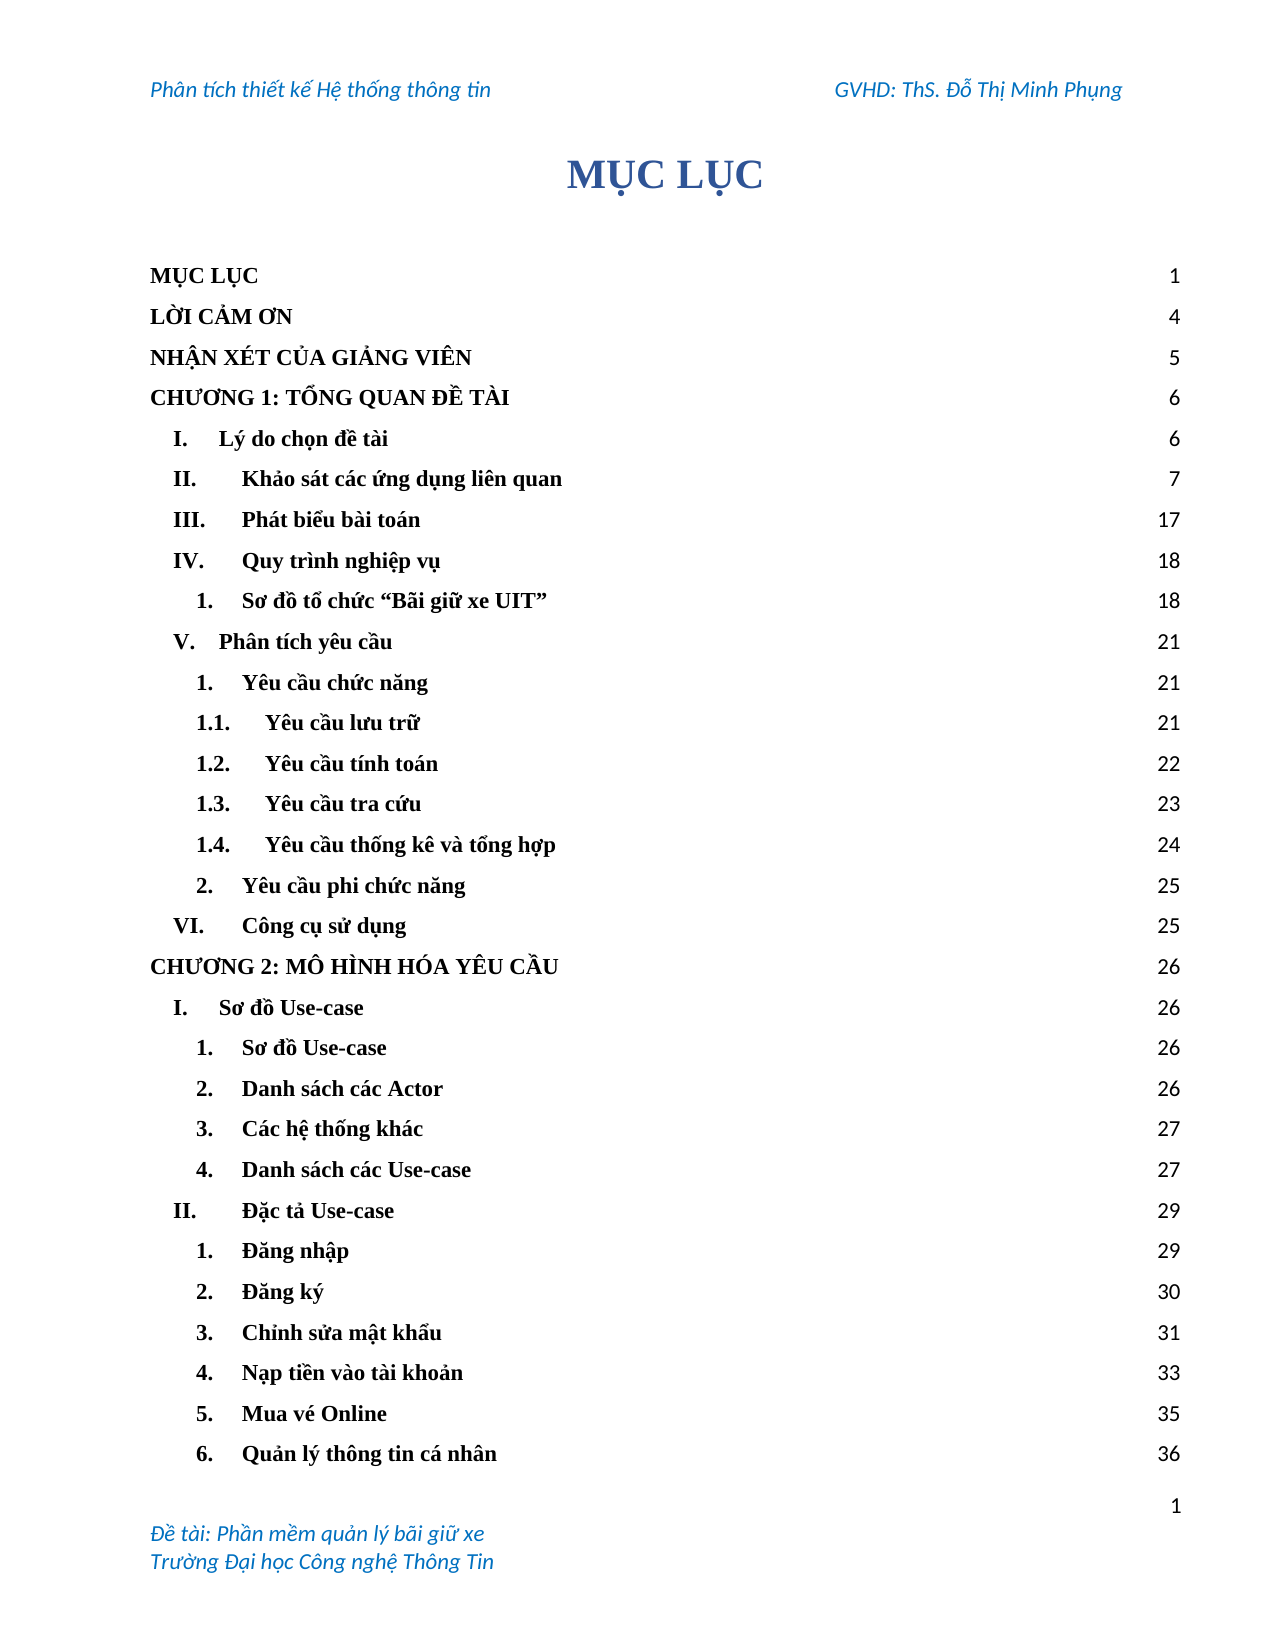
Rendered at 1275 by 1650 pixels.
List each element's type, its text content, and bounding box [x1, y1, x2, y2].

subtitle MỤC LỤC [150, 150, 1181, 198]
